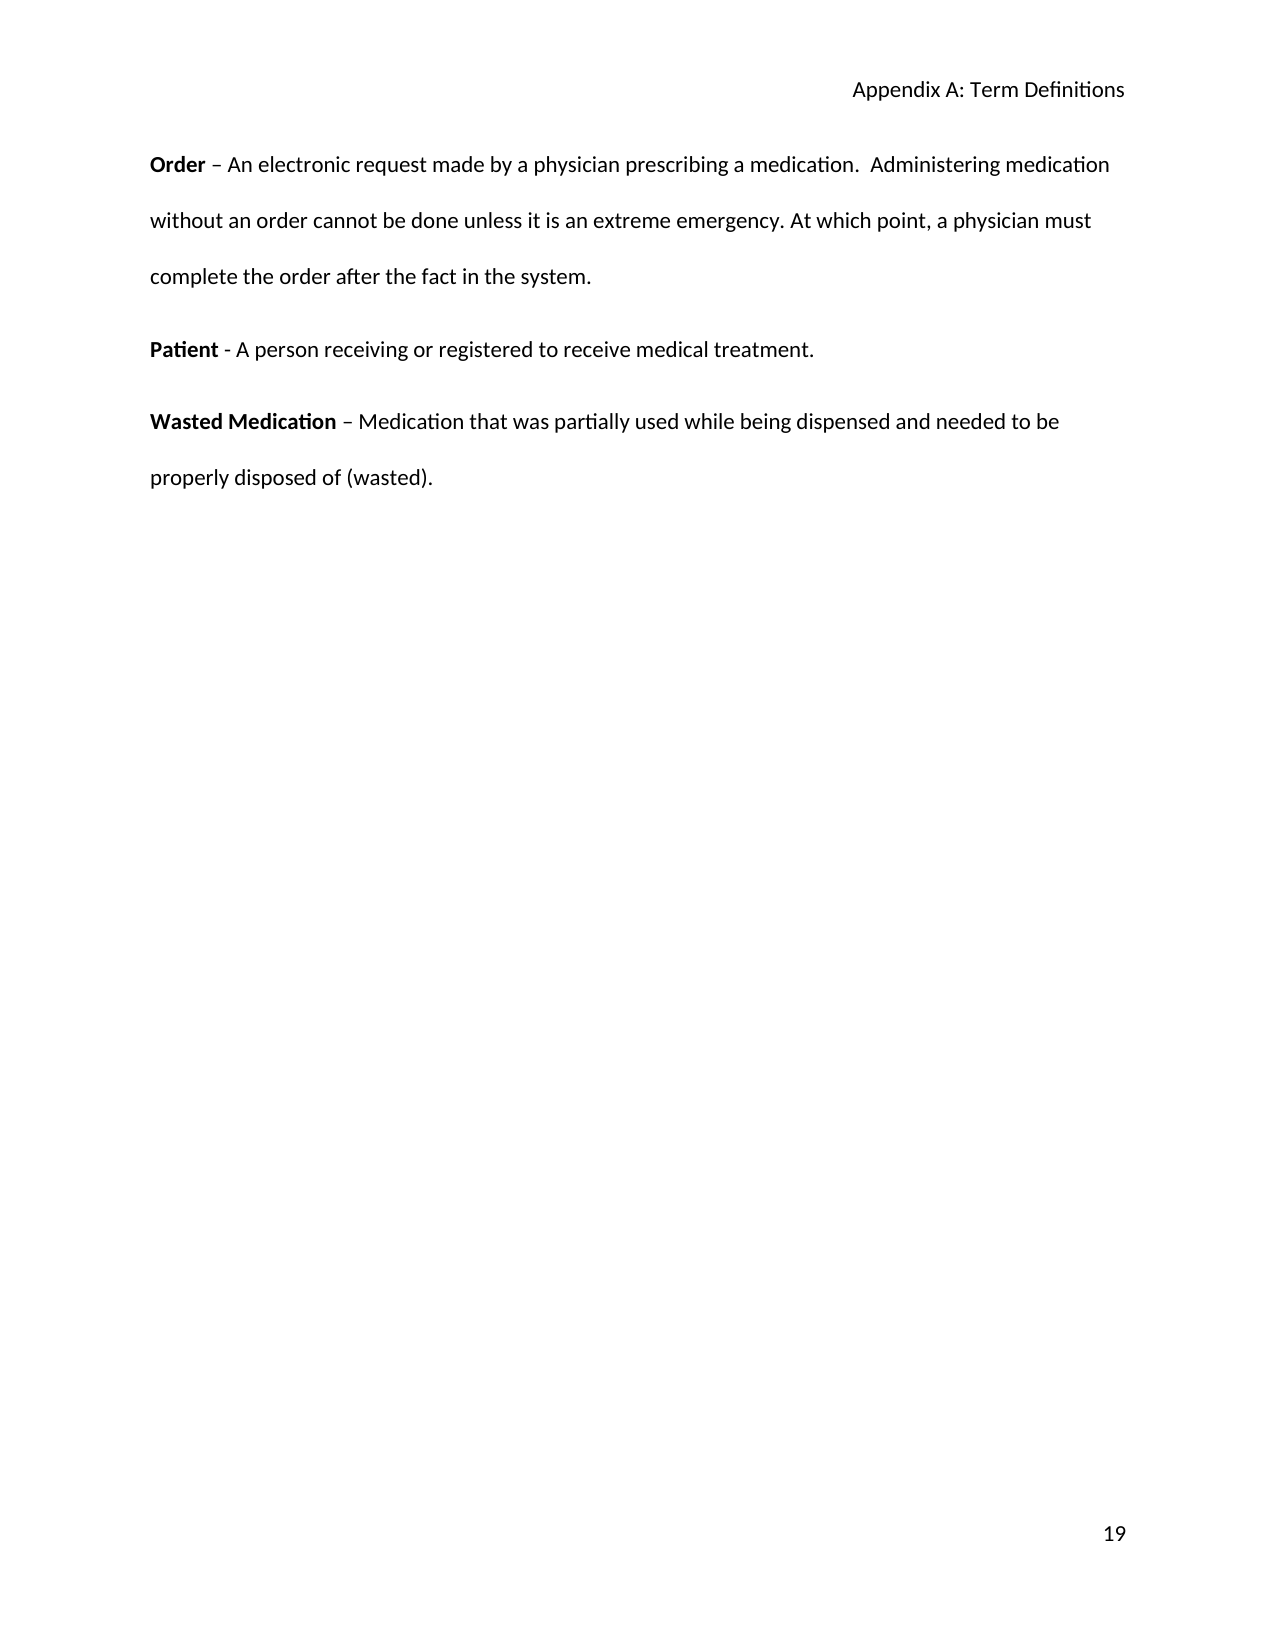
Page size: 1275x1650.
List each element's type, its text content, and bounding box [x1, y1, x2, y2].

text Patient - A person receiving or registered to receive medical treatment. [150, 335, 1125, 363]
text Order – An electronic request made by a physician prescribing a medication. Administering medication without an order cannot be done unless it is an extreme emergency. At which point, a physician must complete the order after the fact in the system. [150, 150, 1125, 290]
text Wasted Medication – Medication that was partially used while being dispensed and needed to be properly disposed of (wasted). [150, 407, 1125, 492]
